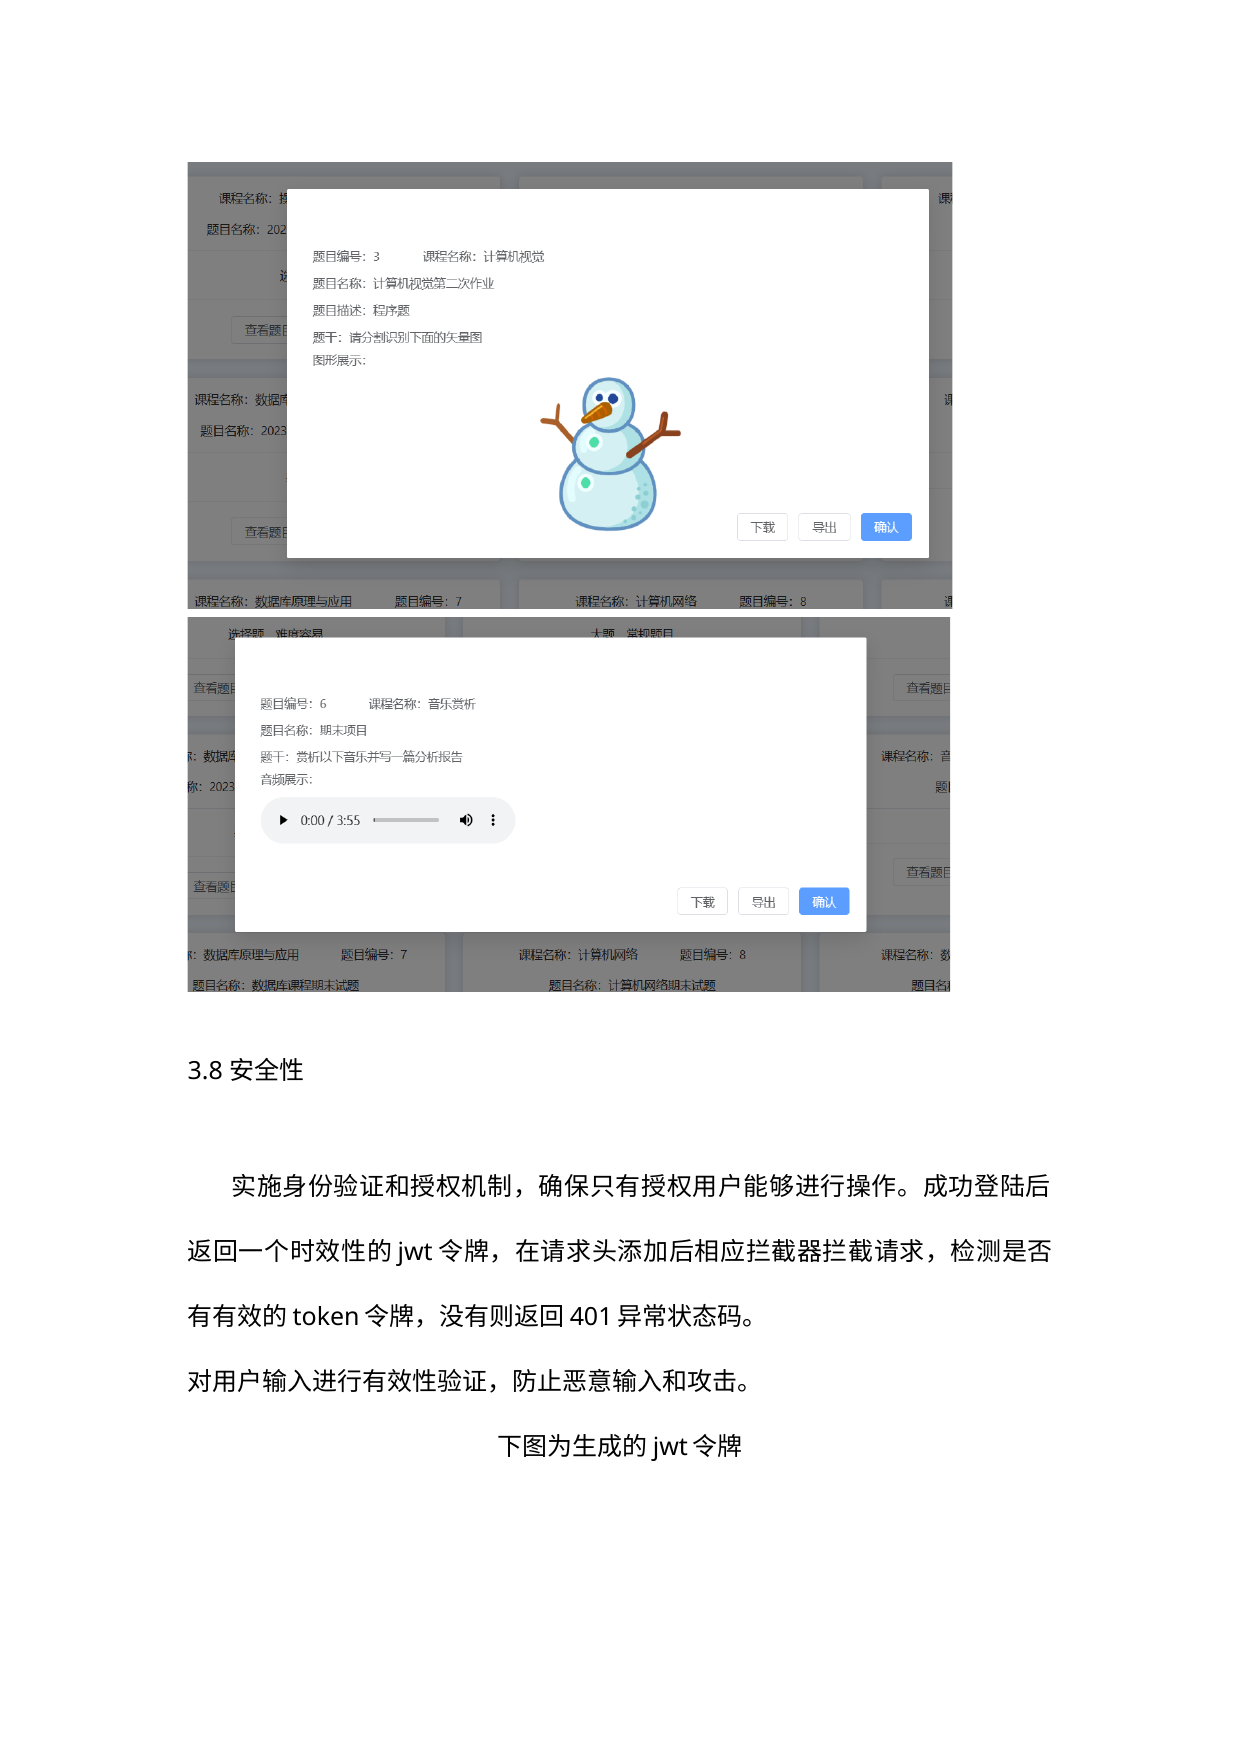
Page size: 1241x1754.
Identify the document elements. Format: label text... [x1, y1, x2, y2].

text 下图为生成的jwt令牌 [187, 1412, 1053, 1477]
picture [187, 162, 953, 609]
text 实施身份验证和授权机制，确保只有授权用户能够进行操作。成功登陆后返回一个时效性的jwt令牌，在请求头添加后相应拦截器拦截请求，检测是否有有效的token令牌，没有则返回401异常状态码。 [187, 1152, 1053, 1347]
picture [187, 617, 951, 992]
subtitle 3.8 安全性 [187, 1036, 1053, 1101]
text 对用户输入进行有效性验证，防止恶意输入和攻击。 [187, 1347, 1053, 1412]
